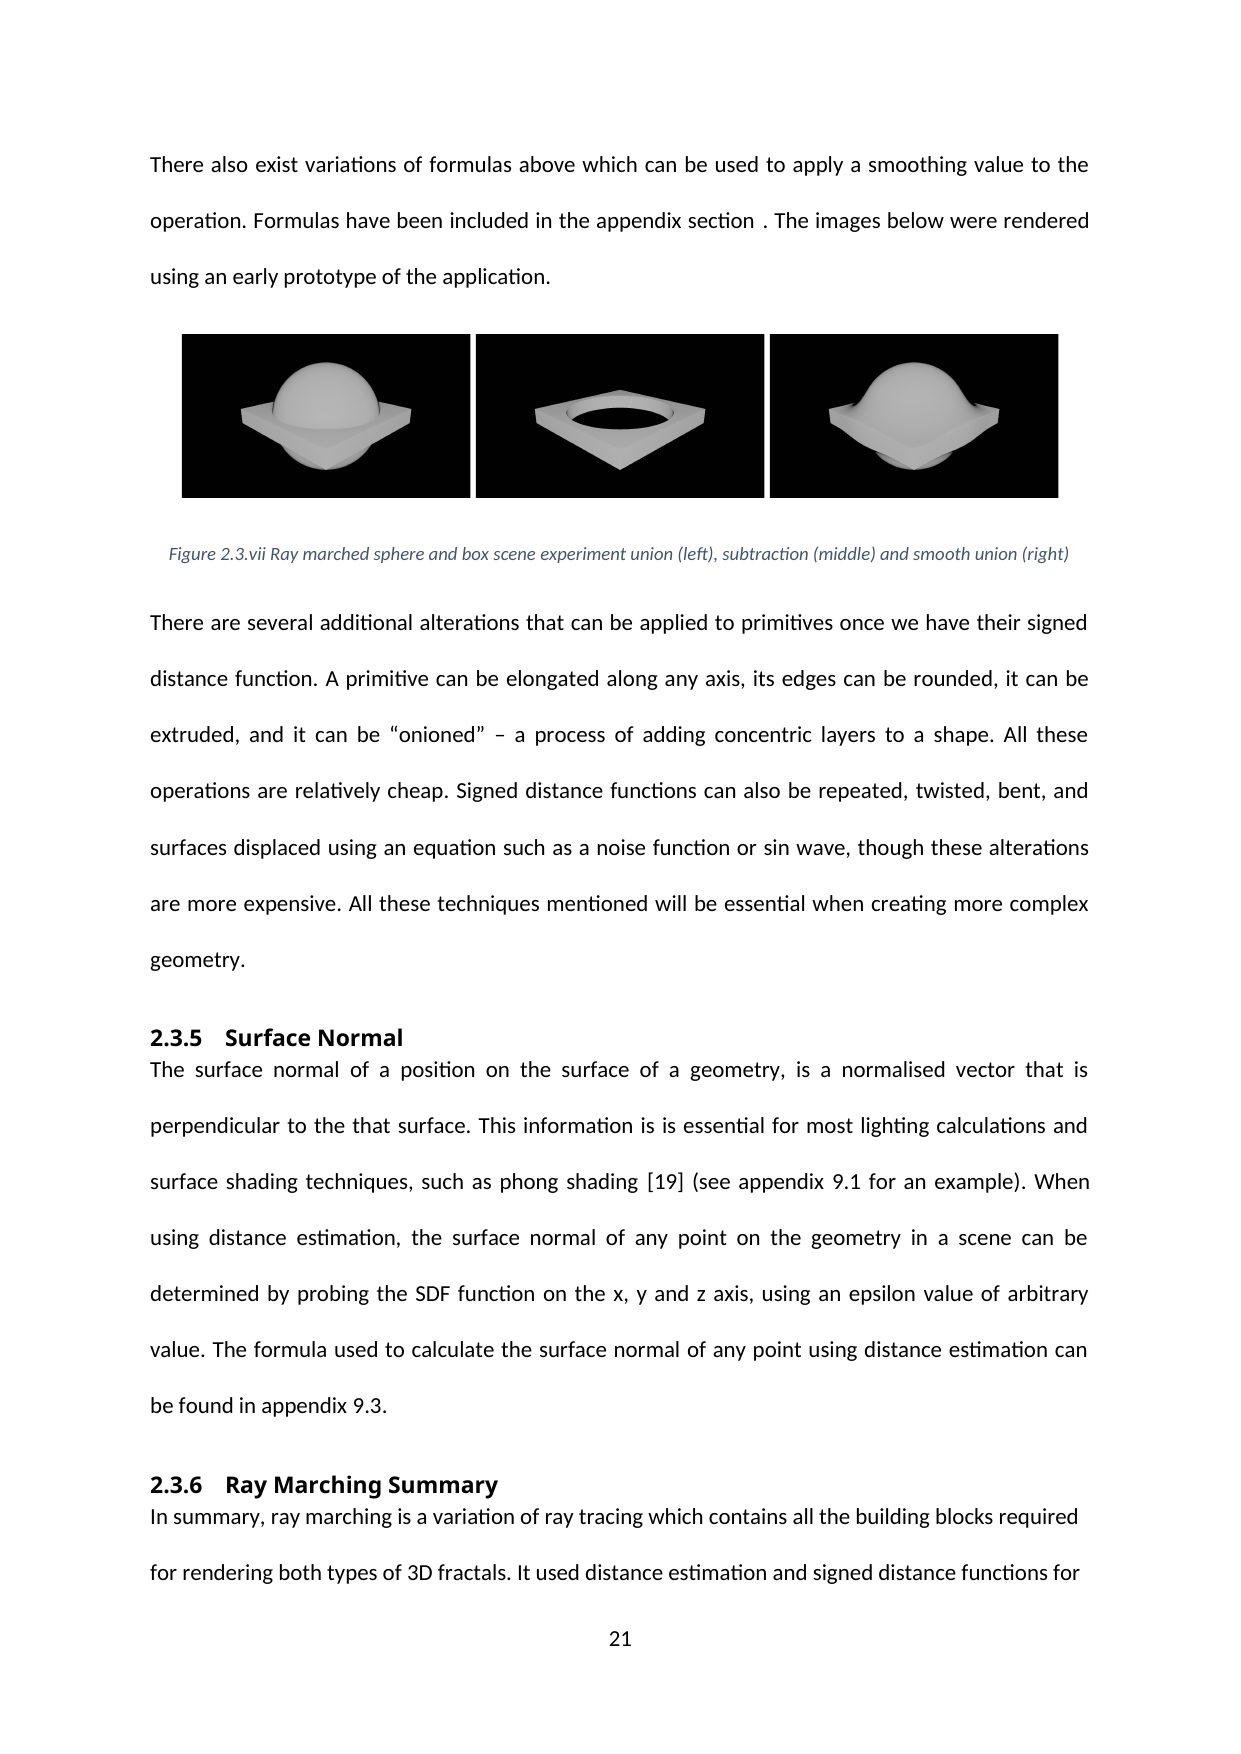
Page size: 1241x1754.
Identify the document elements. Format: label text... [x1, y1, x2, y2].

subtitle Surface Normal [150, 1022, 1090, 1053]
text Figure 2.3.iii Ray marched sphere and box scene experiment union (left), subtraction (middle) and smooth union (right) [150, 542, 1090, 565]
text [150, 1502, 1090, 1586]
picture [769, 334, 1059, 498]
picture [475, 334, 765, 498]
picture [181, 334, 471, 498]
subtitle Ray Marching Summary [150, 1468, 1090, 1500]
text There also exist variations of formulas above which can be used to apply a smoothing value to the operation. Formulas have been included in the appendix section 0. The images below were rendered using an early prototype of the application. [150, 150, 1090, 290]
text The surface normal of a position on the surface of a geometry, is a normalised vector that is perpendicular to the that surface. This information is is essential for most lighting calculations and surface shading techniques, such as phong shading (see appendix 9.1 for an example). When using distance estimation, the surface normal of any point on the geometry in a scene can be determined by probing the SDF function on the x, y and z axis, using an epsilon value of arbitrary value. The formula used to calculate the surface normal of any point using distance estimation can be found in appendix 9.3. [150, 1055, 1090, 1420]
text There are several additional alterations that can be applied to primitives once we have their signed distance function. A primitive can be elongated along any axis, its edges can be rounded, it can be extruded, and it can be “onioned” – a process of adding concentric layers to a shape. All these operations are relatively cheap. Signed distance functions can also be repeated, twisted, bent, and surfaces displaced using an equation such as a noise function or sin wave, though these alterations are more expensive. All these techniques mentioned will be essential when creating more complex geometry. [150, 608, 1090, 973]
